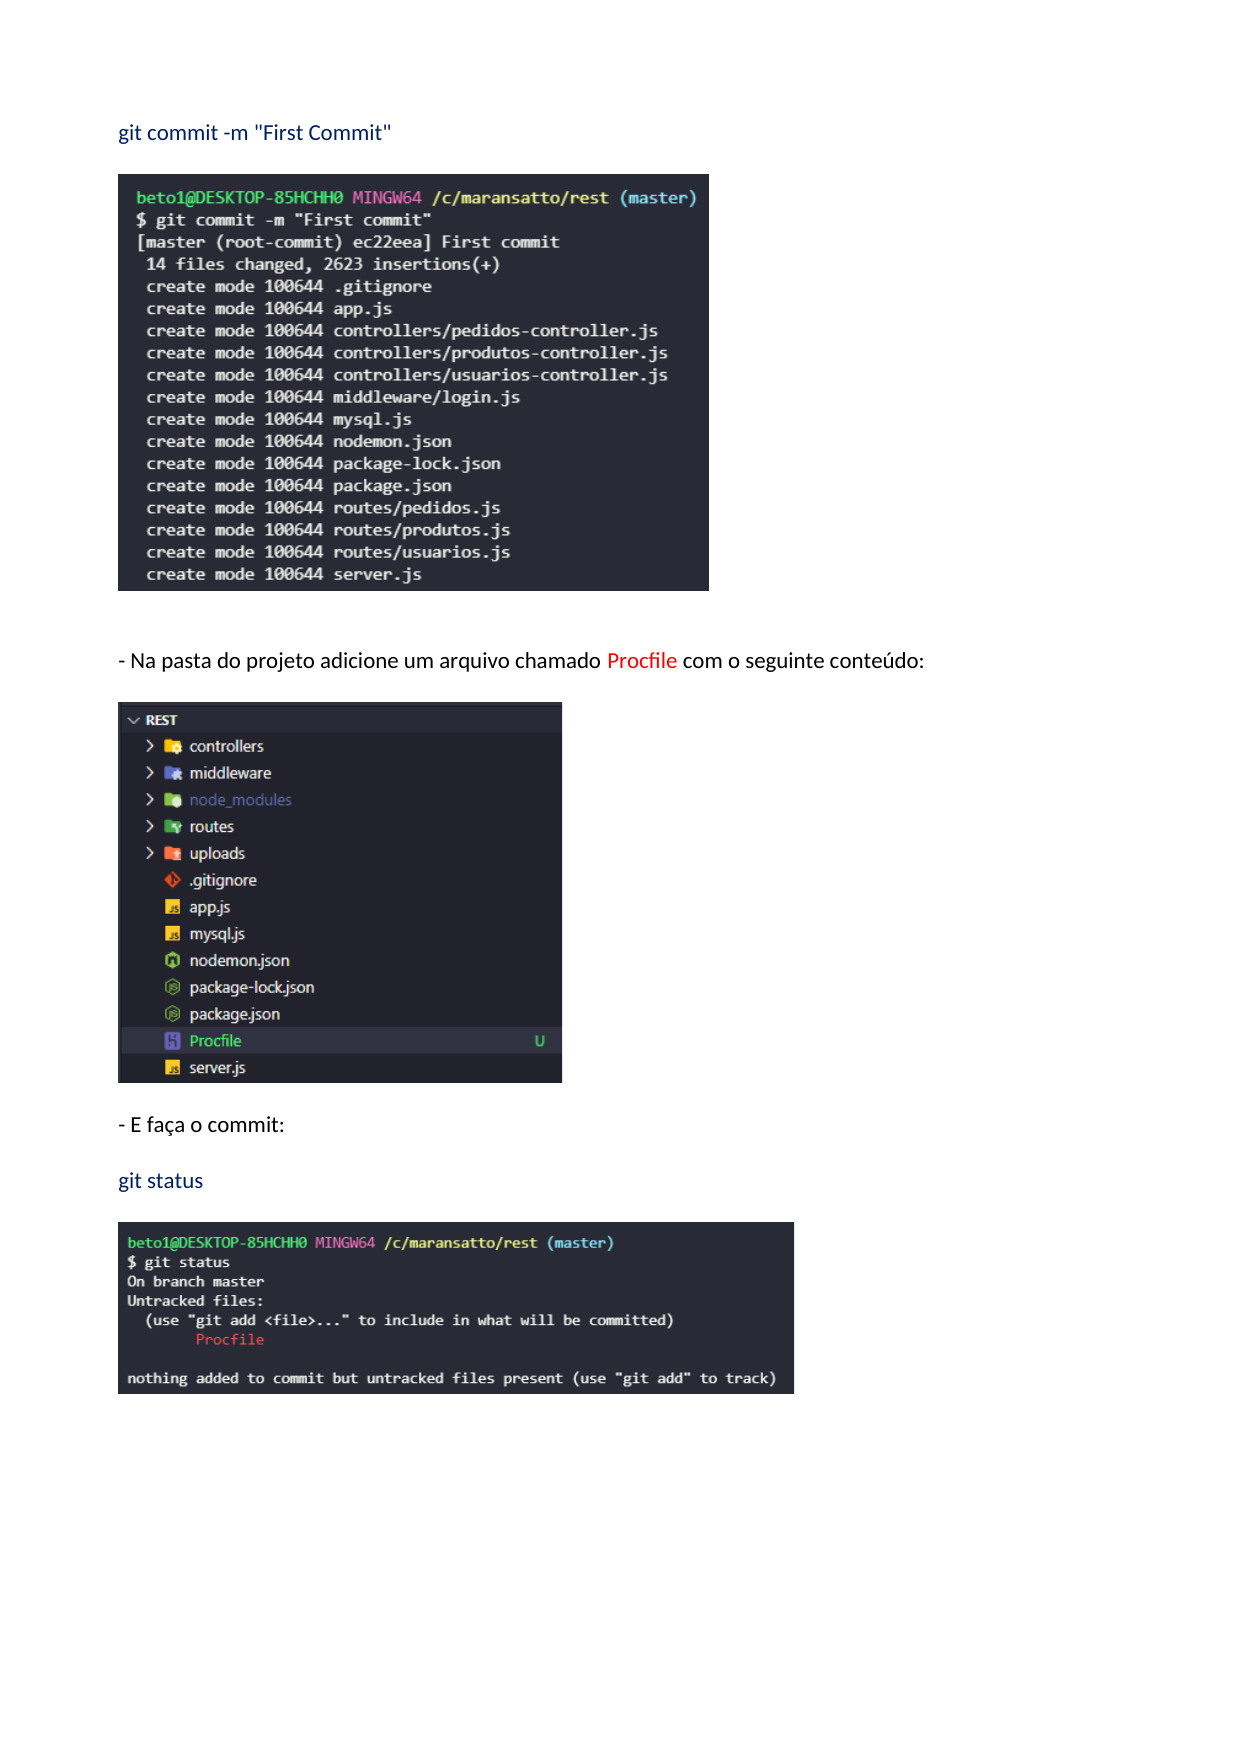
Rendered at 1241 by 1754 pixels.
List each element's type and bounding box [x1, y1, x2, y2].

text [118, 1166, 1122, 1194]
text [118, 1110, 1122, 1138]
picture [118, 1222, 795, 1394]
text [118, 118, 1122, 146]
picture [118, 702, 563, 1083]
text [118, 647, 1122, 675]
picture [118, 174, 709, 591]
